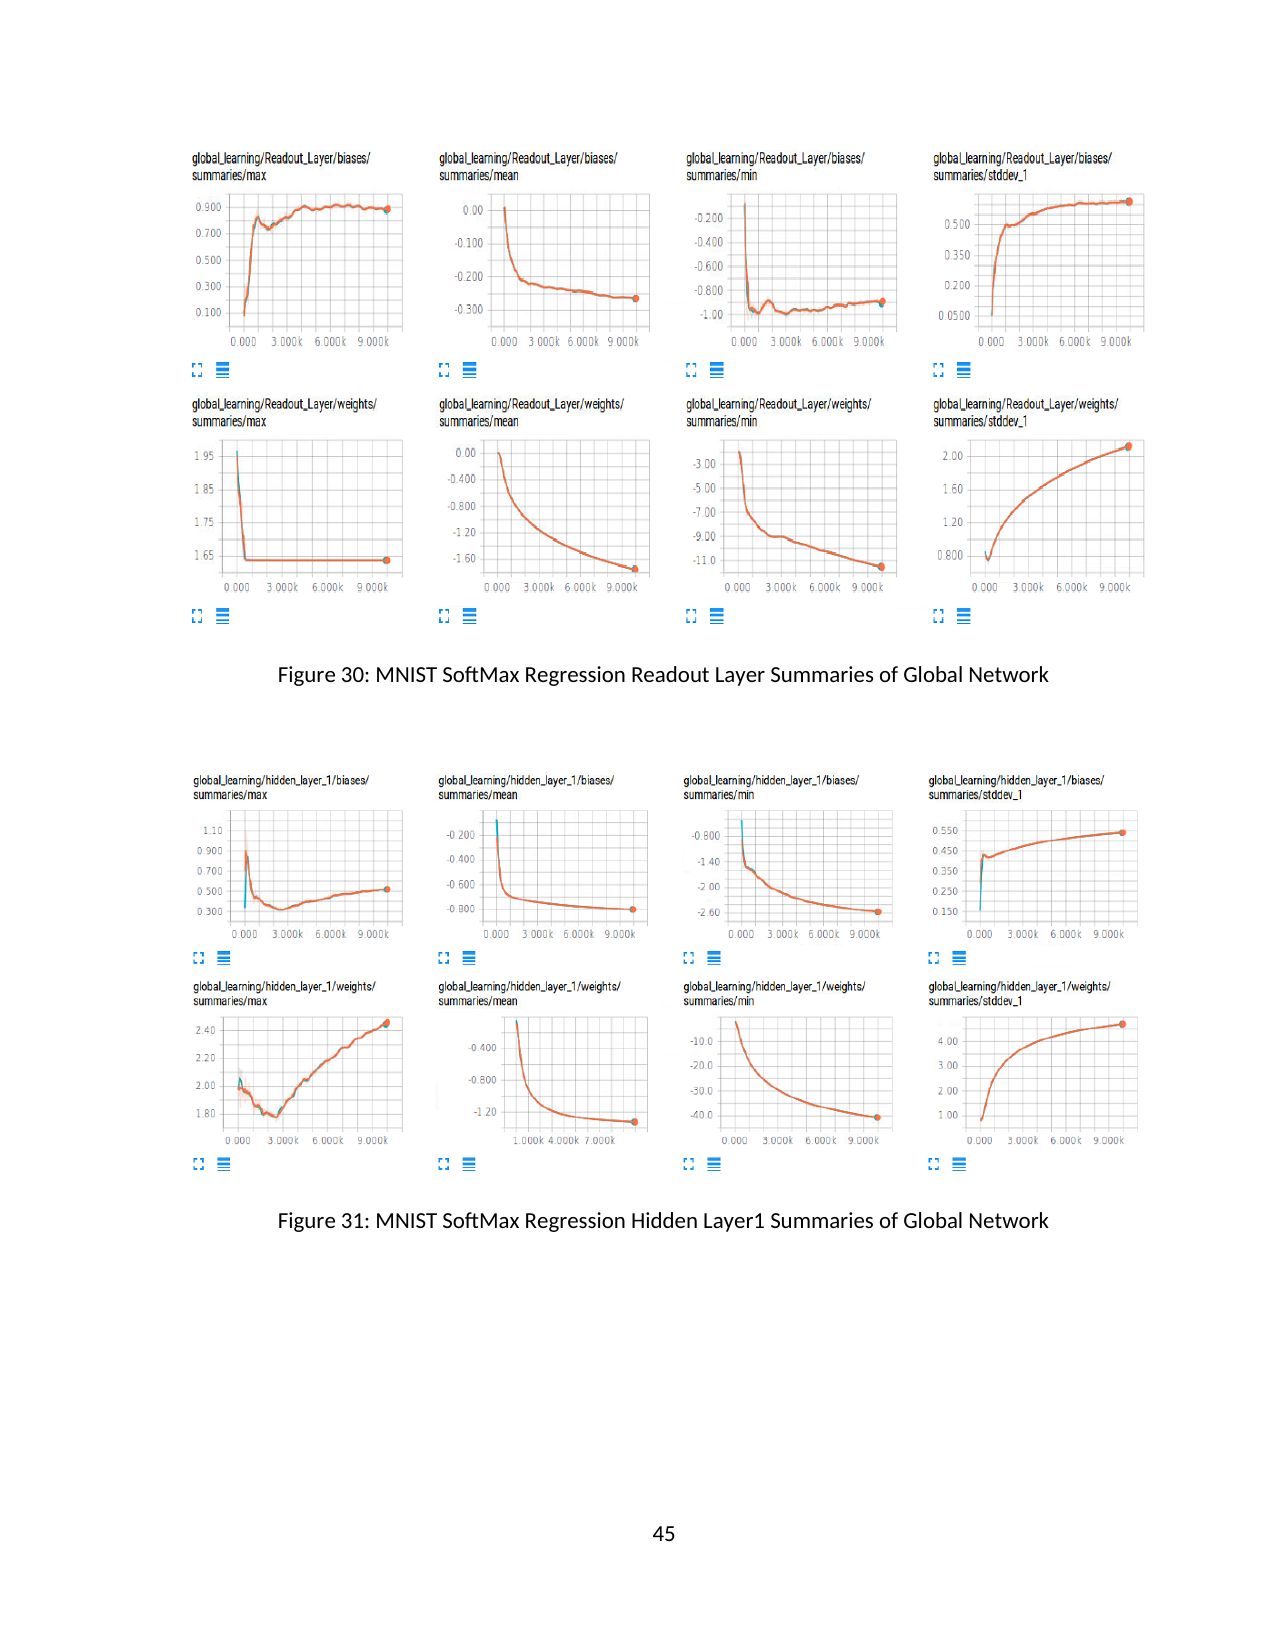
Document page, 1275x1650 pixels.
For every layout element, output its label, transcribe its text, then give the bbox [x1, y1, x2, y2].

picture [187, 150, 1155, 632]
picture [187, 772, 1140, 1177]
text Figure 30: MNIST SoftMax Regression Readout Layer Summaries of Global Network [187, 660, 1140, 688]
text Figure 31: MNIST SoftMax Regression Hidden Layer1 Summaries of Global Network [187, 1206, 1140, 1234]
